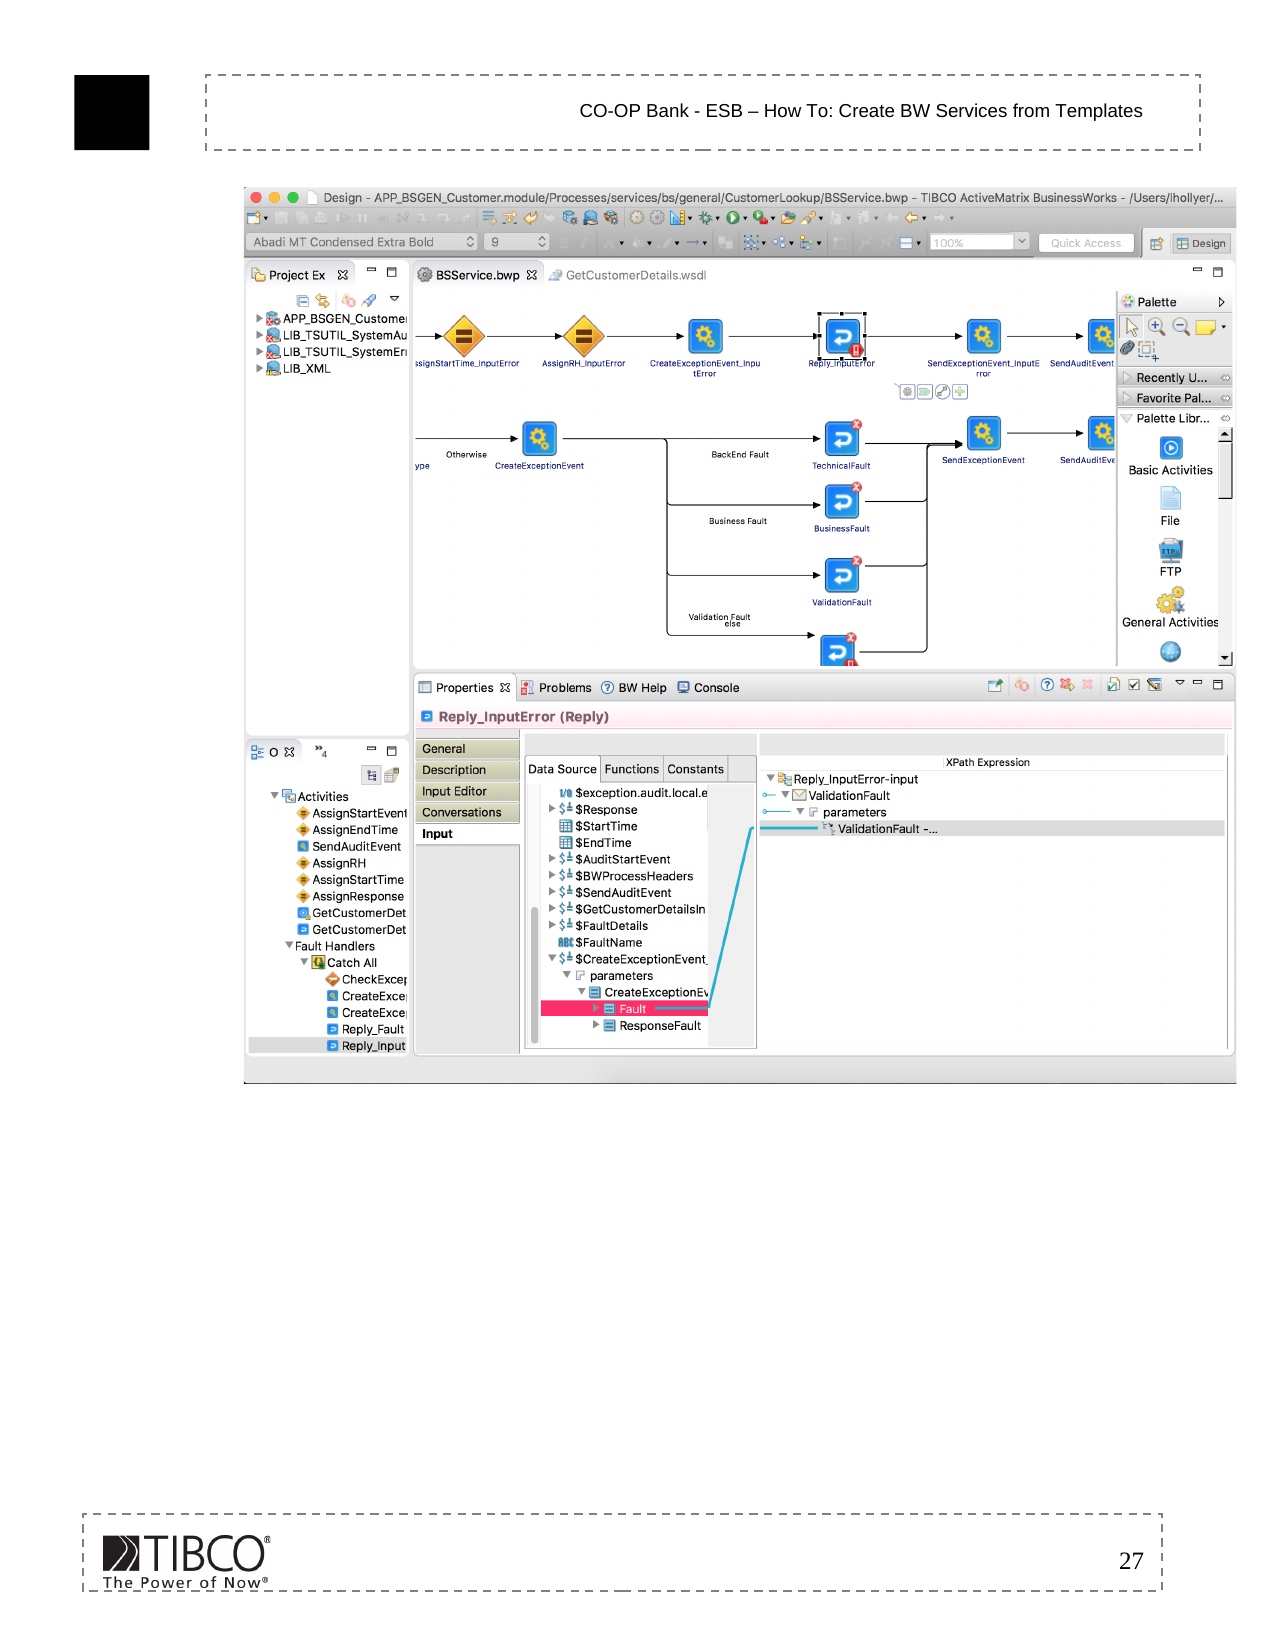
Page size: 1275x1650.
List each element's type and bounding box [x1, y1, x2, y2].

picture [103, 1535, 271, 1588]
picture [243, 187, 1237, 1084]
